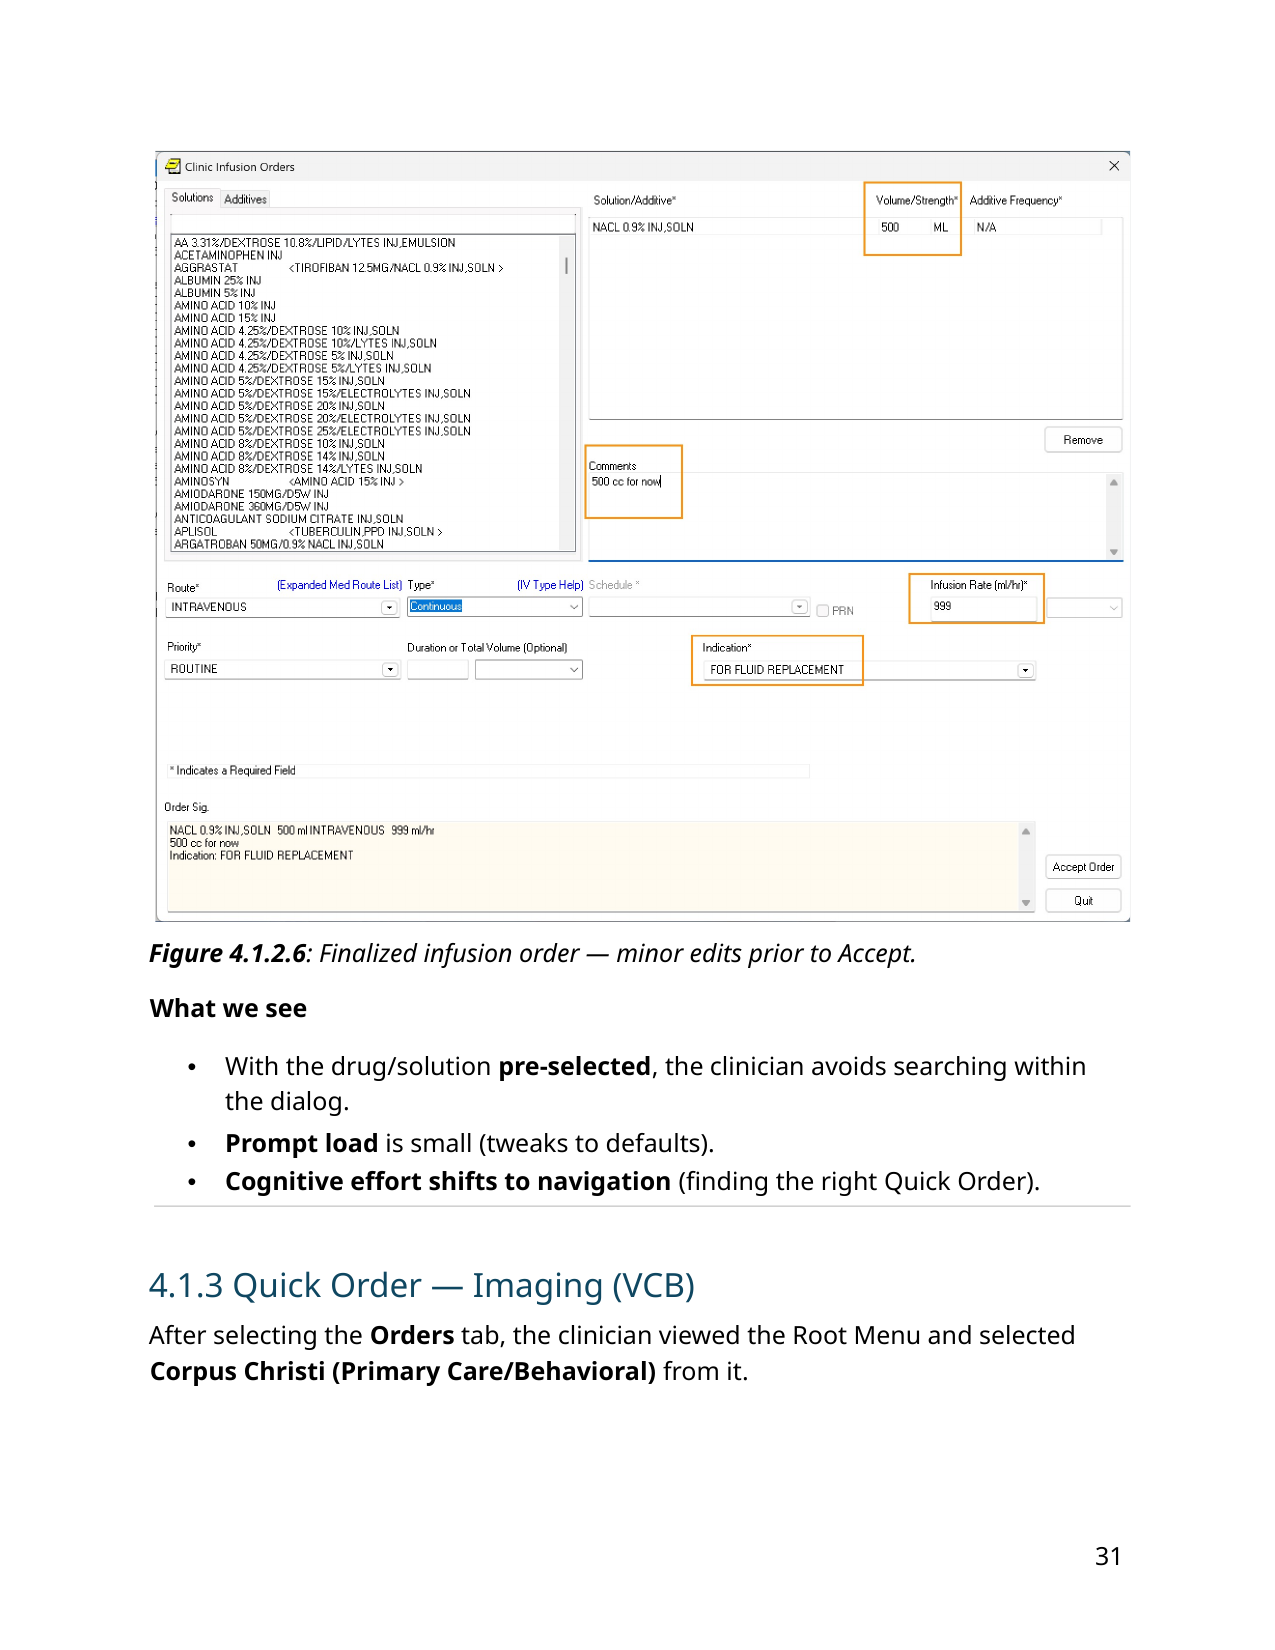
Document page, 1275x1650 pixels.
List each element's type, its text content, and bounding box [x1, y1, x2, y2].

list Prompt load is small (tweaks to defaults). [187, 1126, 1125, 1159]
text Figure 4.1.2.6: Finalized infusion order — minor edits prior to Accept. What we see [148, 936, 956, 1025]
list With the drug/solution pre-selected, the clinician avoids searching within the dialog. [187, 1048, 1125, 1118]
text After selecting the Orders tab, the clinician viewed the Root Menu and selected Corpus Christi (Primary Care/Behavioral) from it. [148, 1318, 1125, 1387]
subtitle 4.1.3 Quick Order — Imaging (VCB) [148, 1262, 1125, 1307]
list Cognitive effort shifts to navigation (finding the right Quick Order). [187, 1163, 1125, 1197]
picture [155, 150, 1131, 922]
